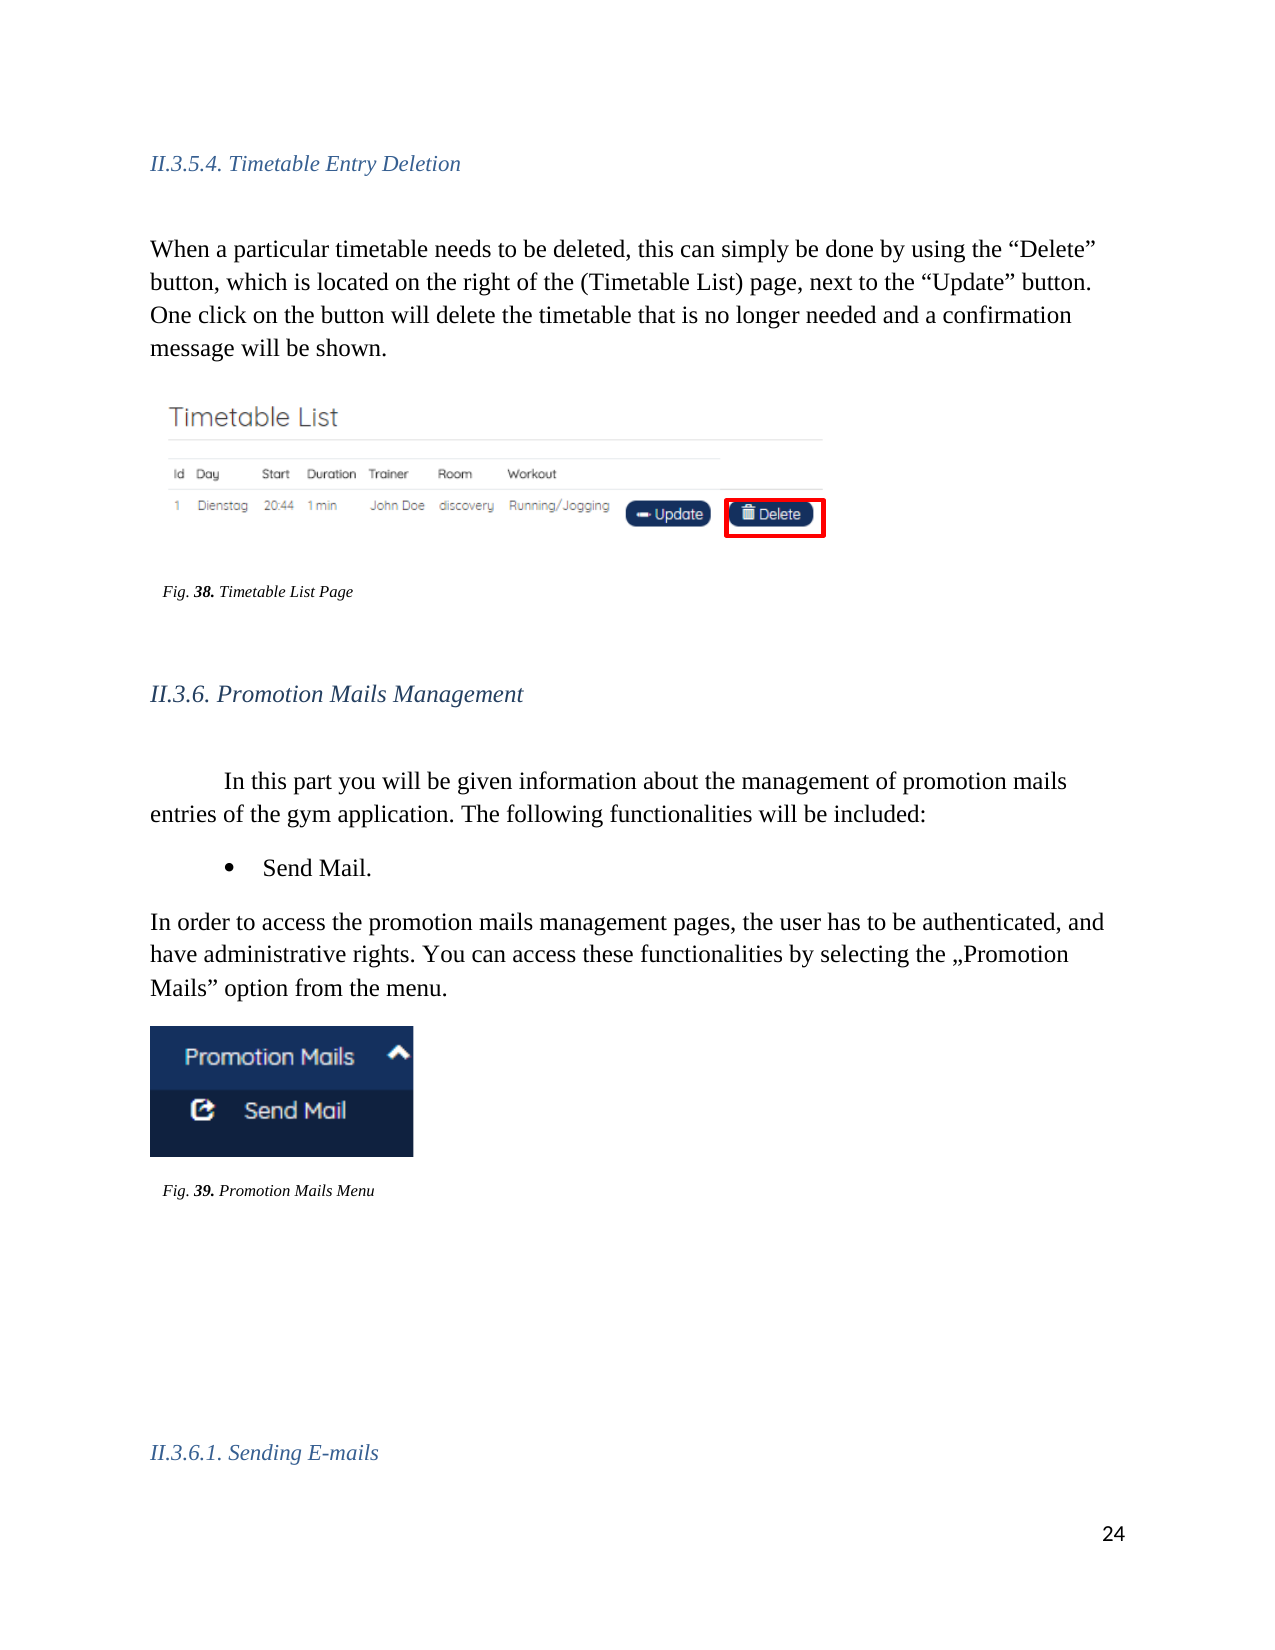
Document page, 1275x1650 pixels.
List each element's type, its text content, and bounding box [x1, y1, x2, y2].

text In this part you will be given information about the management of promotion mails entries of the gym application. The following functionalities will be included: [150, 766, 1125, 828]
text Fig. 39. Promotion Mails Menu [150, 1181, 1125, 1200]
list Send Mail. [225, 853, 1125, 881]
subtitle II.3.6.1. Sending E-mails [150, 1439, 1125, 1466]
picture [150, 387, 839, 558]
subtitle II.3.6. Promotion Mails Management [150, 679, 1125, 708]
picture [150, 1026, 414, 1157]
subtitle II.3.5.4. Timetable Entry Deletion [150, 150, 1125, 176]
text In order to access the promotion mails management pages, the user has to be authenticated, and have administrative rights. You can access these functionalities by selecting the „Promotion Mails” option from the menu. [150, 907, 1125, 1001]
text Fig. 38. Timetable List Page [150, 582, 1125, 601]
text When a particular timetable needs to be deleted, this can simply be done by using the “Delete” button, which is located on the right of the (Timetable List) page, next to the “Update” button. One click on the button will delete the timetable that is no longer needed and a confirmation message will be shown. [150, 234, 1125, 362]
